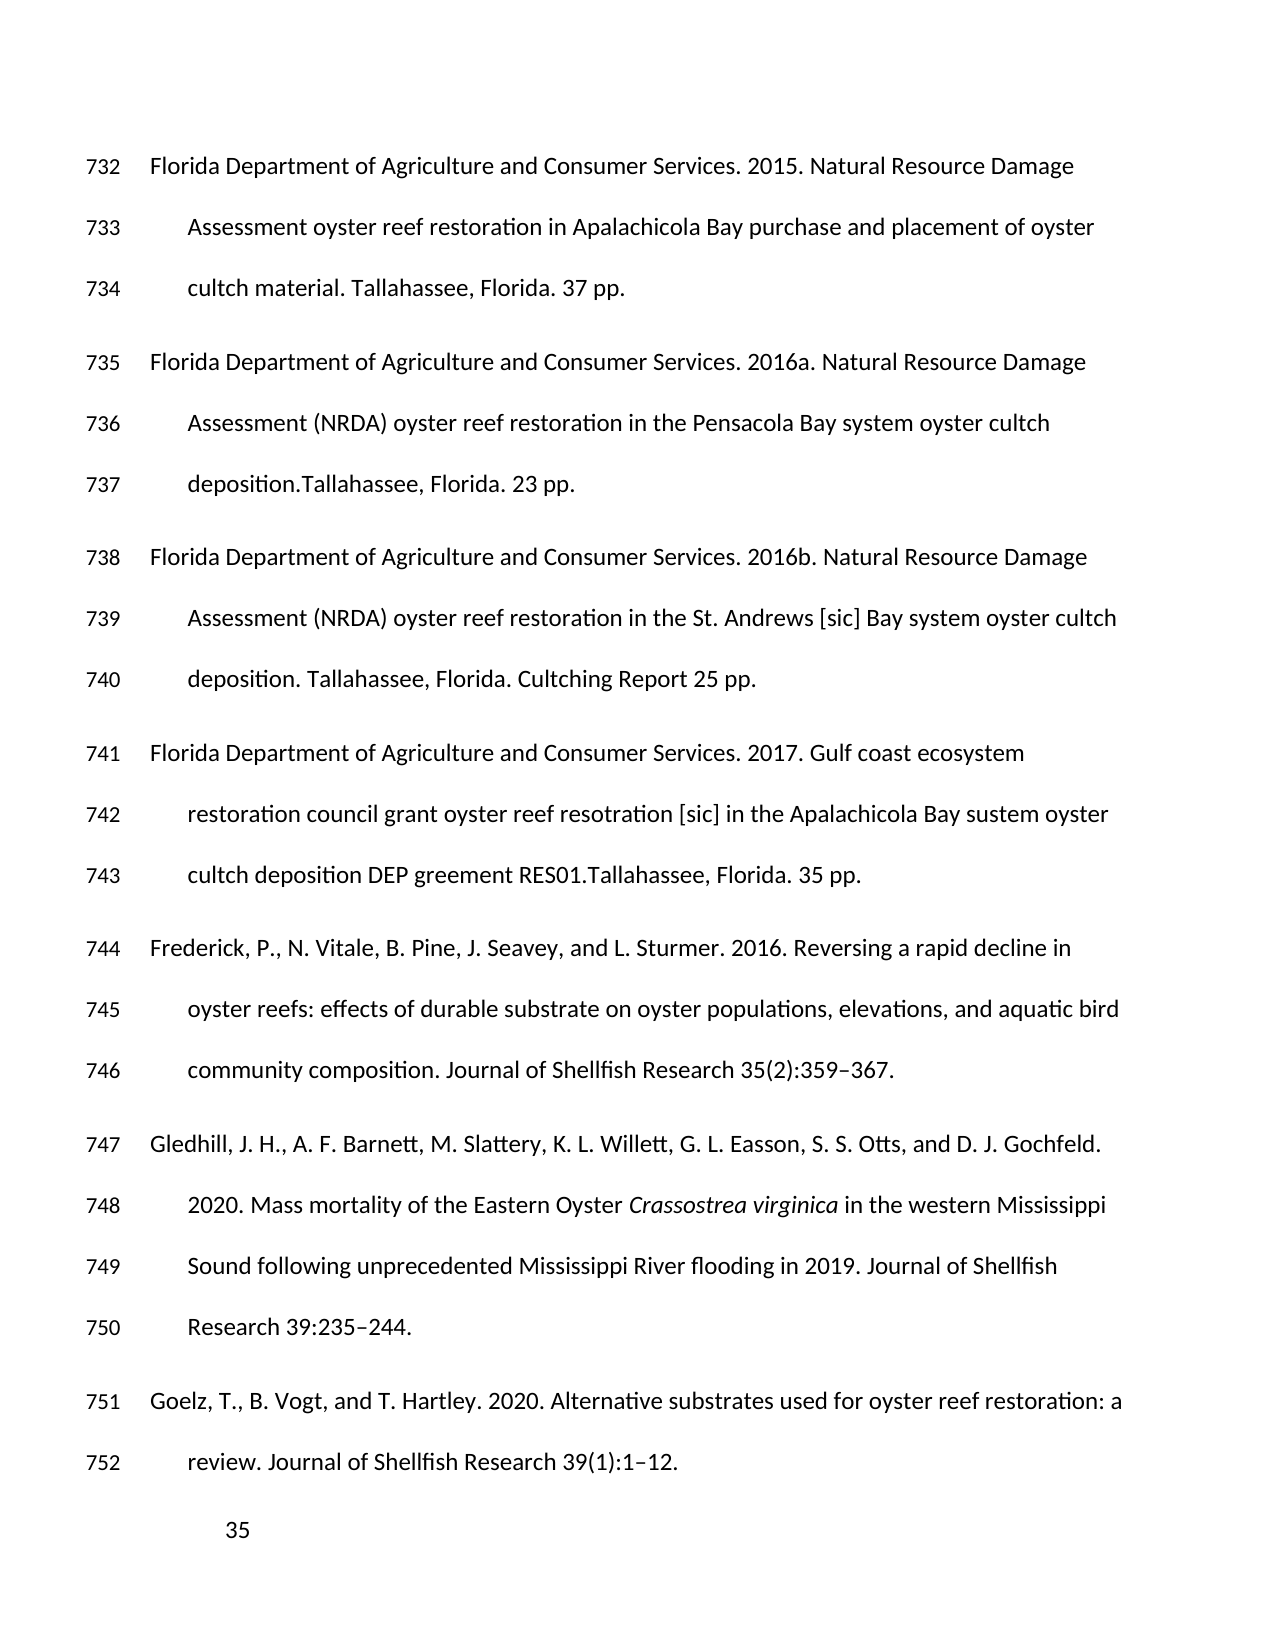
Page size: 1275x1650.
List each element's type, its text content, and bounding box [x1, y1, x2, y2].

text Goelz, T., B. Vogt, and T. Hartley. 2020. Alternative substrates used for oyster reef restoration: a review. Journal of Shellfish Research 39(1):1–12. [150, 1385, 1125, 1476]
text Gledhill, J. H., A. F. Barnett, M. Slattery, K. L. Willett, G. L. Easson, S. S. Otts, and D. J. Gochfeld. 2020. Mass mortality of the Eastern Oyster Crassostrea virginica in the western Mississippi Sound following unprecedented Mississippi River flooding in 2019. Journal of Shellfish Research 39:235–244. [150, 1128, 1125, 1342]
text Florida Department of Agriculture and Consumer Services. 2016b. Natural Resource Damage Assessment (NRDA) oyster reef restoration in the St. Andrews [sic] Bay system oyster cultch deposition. Tallahassee, Florida. Cultching Report 25 pp. [150, 541, 1125, 694]
text Florida Department of Agriculture and Consumer Services. 2017. Gulf coast ecosystem restoration council grant oyster reef resotration [sic] in the Apalachicola Bay sustem oyster cultch deposition DEP greement RES01.Tallahassee, Florida. 35 pp. [150, 737, 1125, 889]
text Florida Department of Agriculture and Consumer Services. 2015. Natural Resource Damage Assessment oyster reef restoration in Apalachicola Bay purchase and placement of oyster cultch material. Tallahassee, Florida. 37 pp. [150, 150, 1125, 303]
text Frederick, P., N. Vitale, B. Pine, J. Seavey, and L. Sturmer. 2016. Reversing a rapid decline in oyster reefs: effects of durable substrate on oyster populations, elevations, and aquatic bird community composition. Journal of Shellfish Research 35(2):359–367. [150, 932, 1125, 1085]
text Florida Department of Agriculture and Consumer Services. 2016a. Natural Resource Damage Assessment (NRDA) oyster reef restoration in the Pensacola Bay system oyster cultch deposition.Tallahassee, Florida. 23 pp. [150, 346, 1125, 498]
